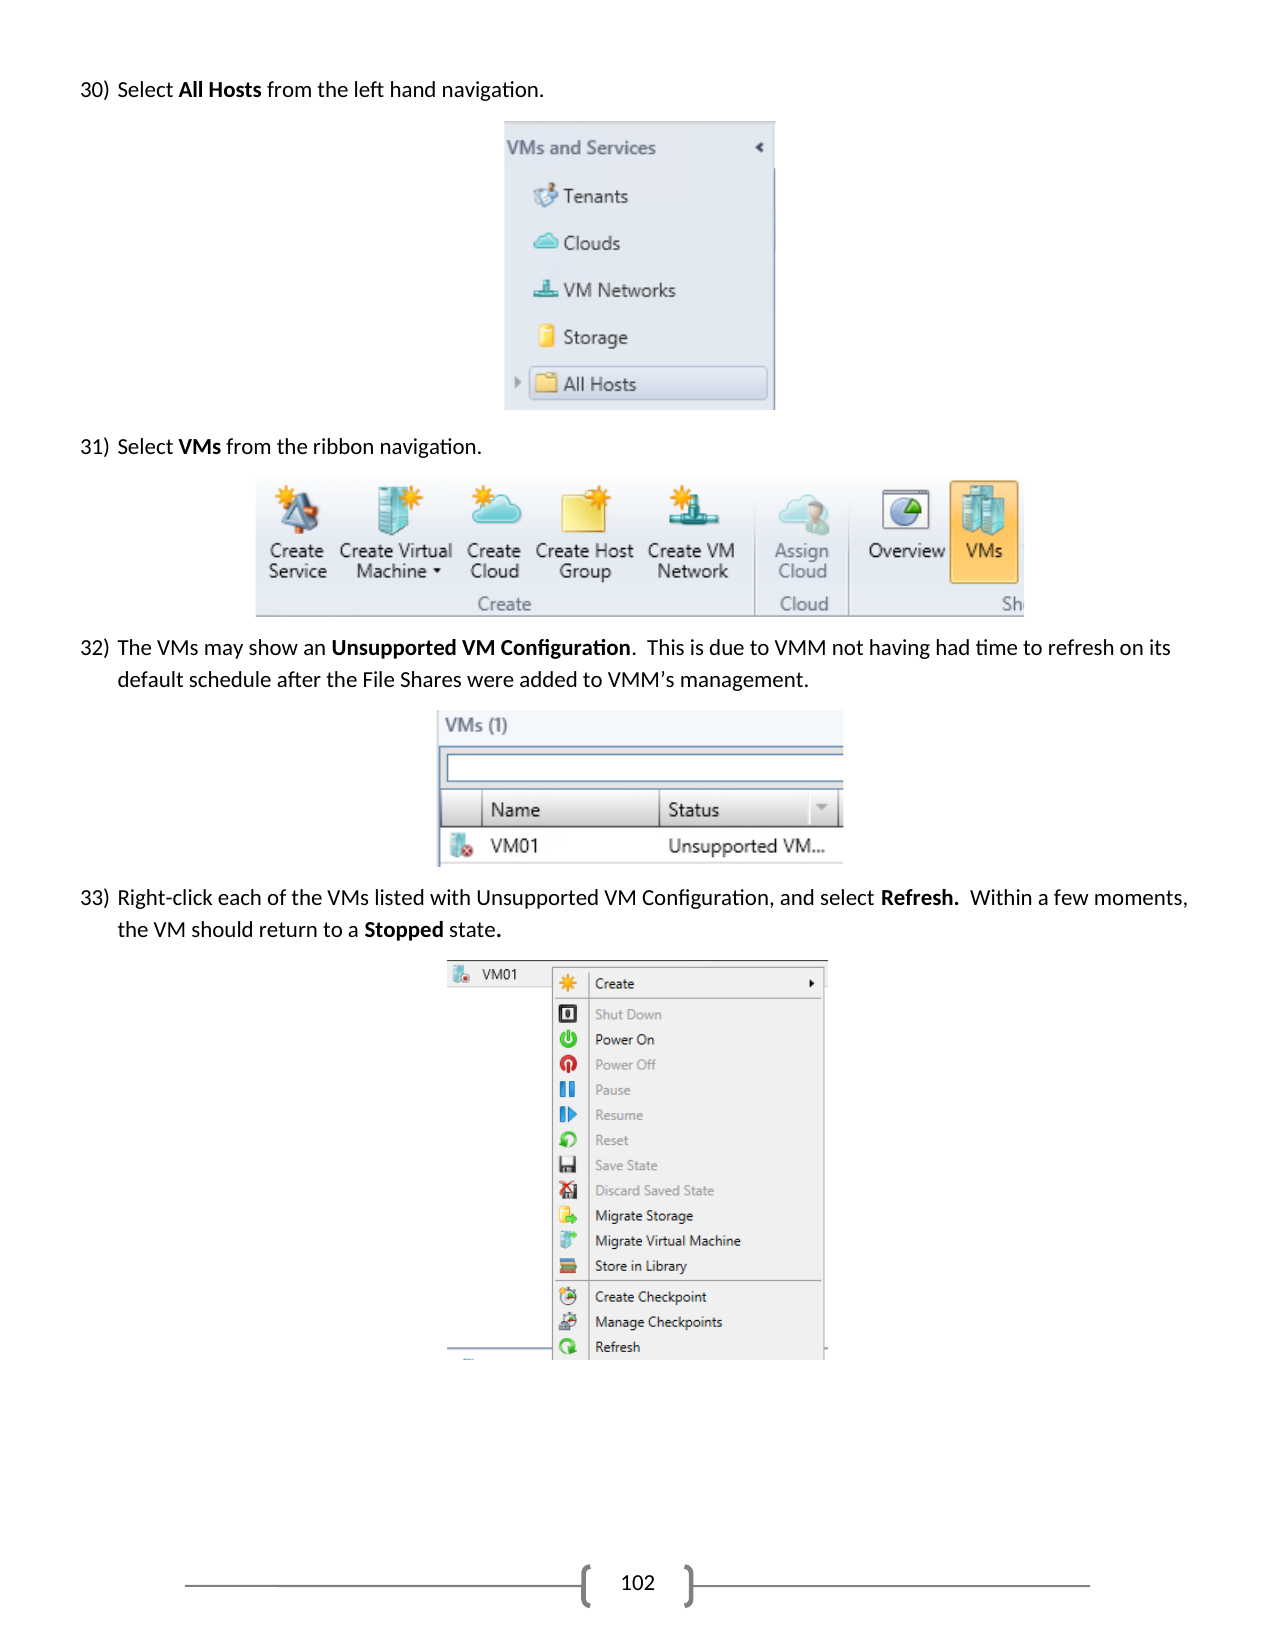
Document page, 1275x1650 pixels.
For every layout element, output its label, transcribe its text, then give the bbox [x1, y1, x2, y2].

list Select VMs from the ribbon navigation. [80, 432, 1200, 460]
list Right-click each of the VMs listed with Unsupported VM Configuration, and select Refresh. Within a few moments, the VM should return to a Stopped state. [80, 883, 1200, 943]
picture [504, 121, 776, 410]
picture [255, 477, 1025, 617]
list The VMs may show an Unsupported VM Configuration. This is due to VMM not having had time to refresh on its default schedule after the File Shares were added to VMM’s management. [80, 633, 1200, 693]
picture [447, 960, 828, 1360]
picture [436, 710, 844, 867]
list Select All Hosts from the left hand navigation. [80, 75, 1200, 103]
